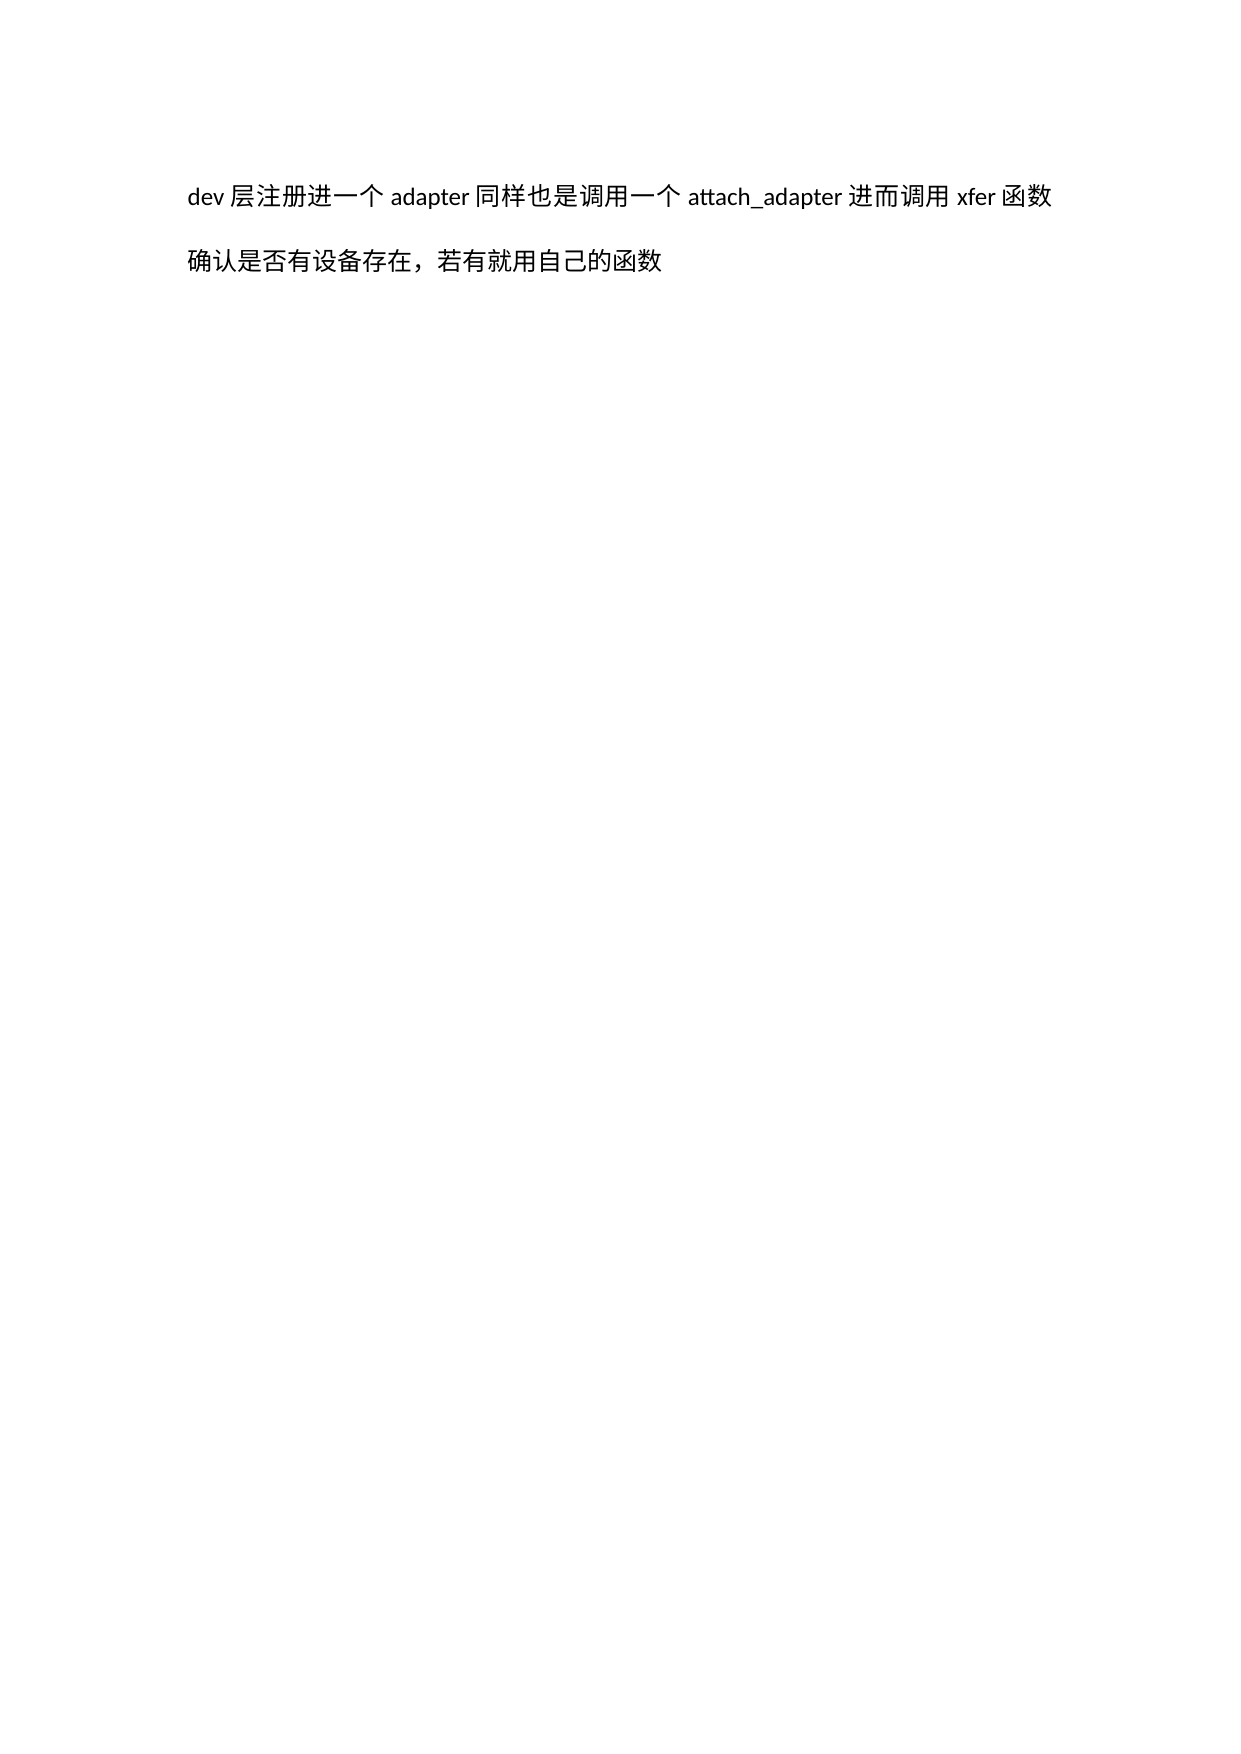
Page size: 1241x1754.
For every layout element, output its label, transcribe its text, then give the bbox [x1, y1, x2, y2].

text dev层注册进一个adapter同样也是调用一个attach_adapter进而调用xfer函数确认是否有设备存在，若有就用自己的函数 [187, 162, 1053, 292]
